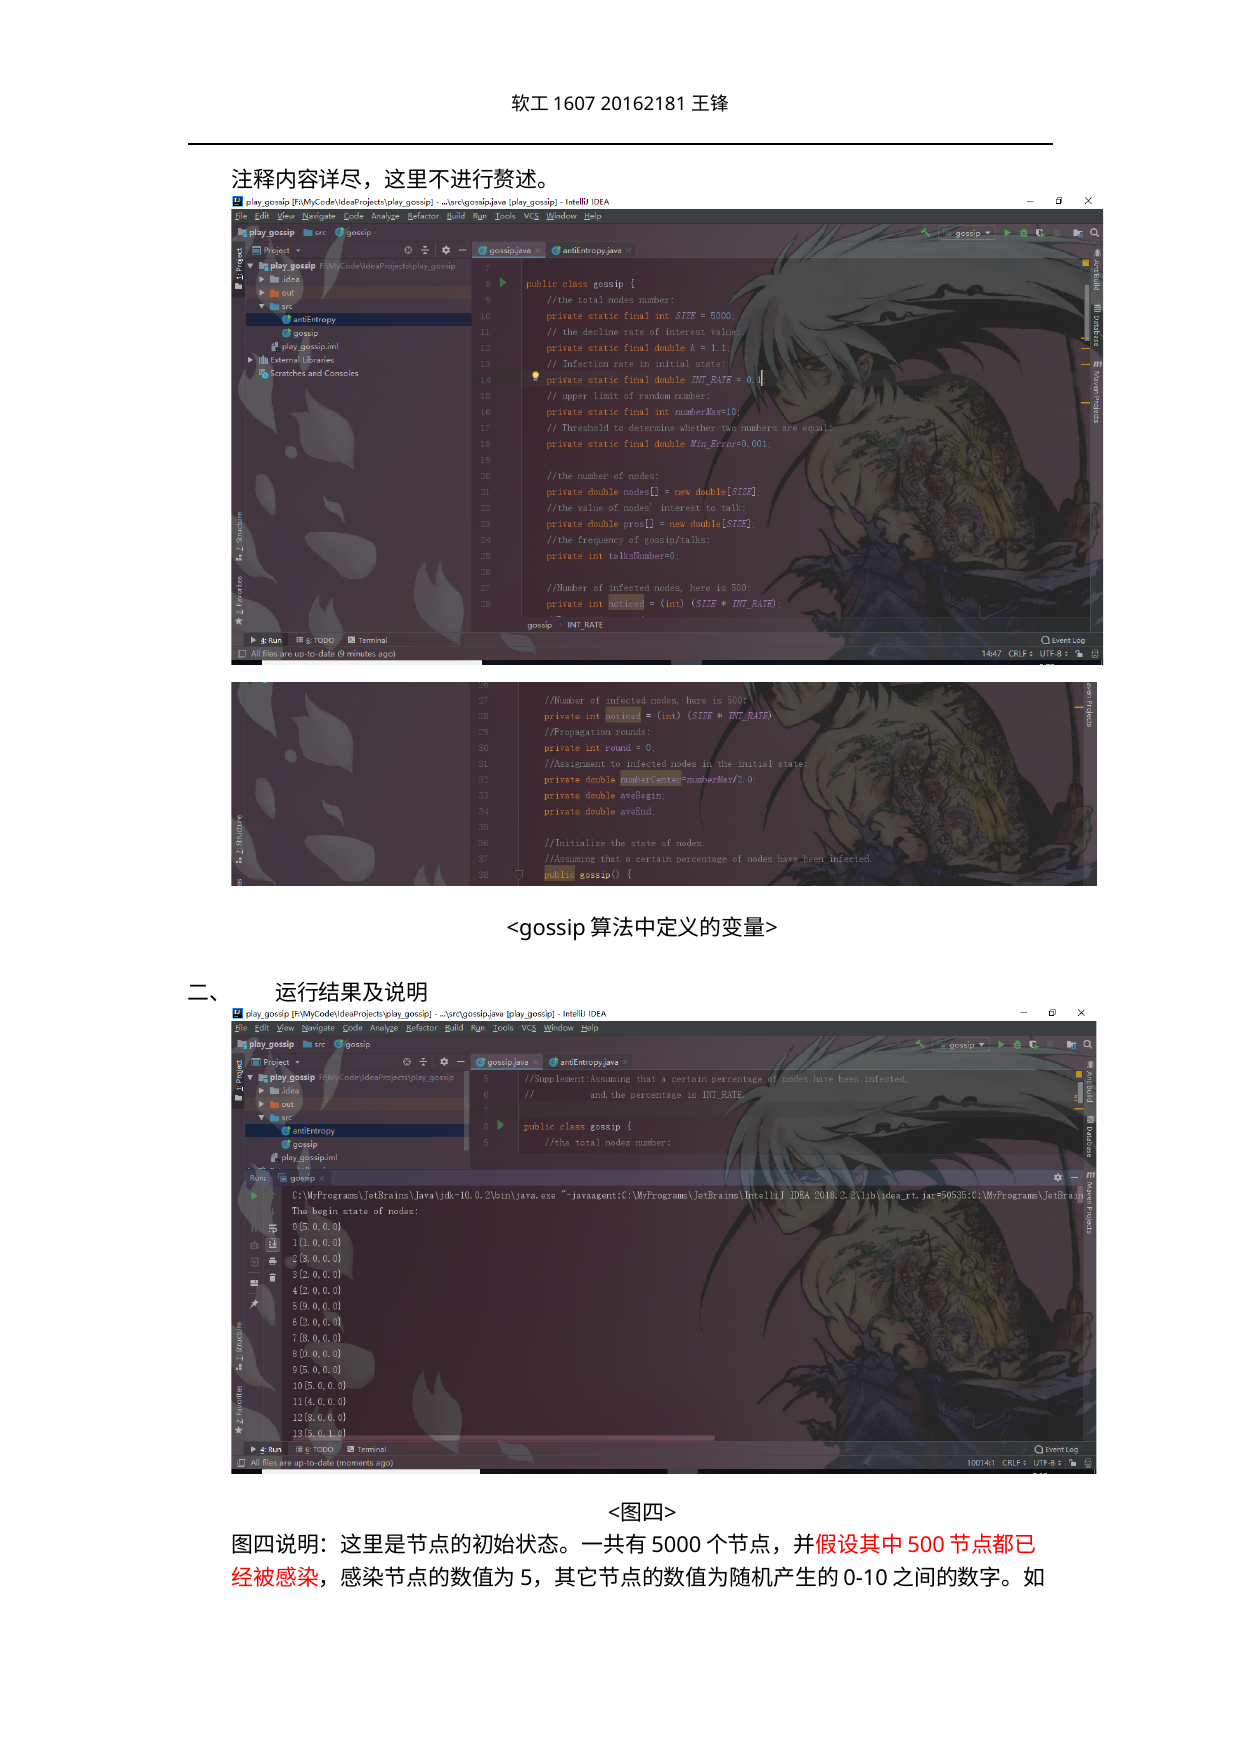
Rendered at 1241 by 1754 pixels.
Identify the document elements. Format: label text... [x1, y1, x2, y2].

list 注释内容详尽，这里不进行赘述。 [231, 162, 1053, 194]
picture [231, 194, 1104, 665]
list 运行结果及说明 [187, 974, 1053, 1007]
picture [231, 682, 1097, 886]
picture [231, 1007, 1097, 1474]
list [231, 1527, 1053, 1592]
list <图四> [231, 1494, 1053, 1527]
list <gossip算法中定义的变量> [231, 909, 1053, 942]
